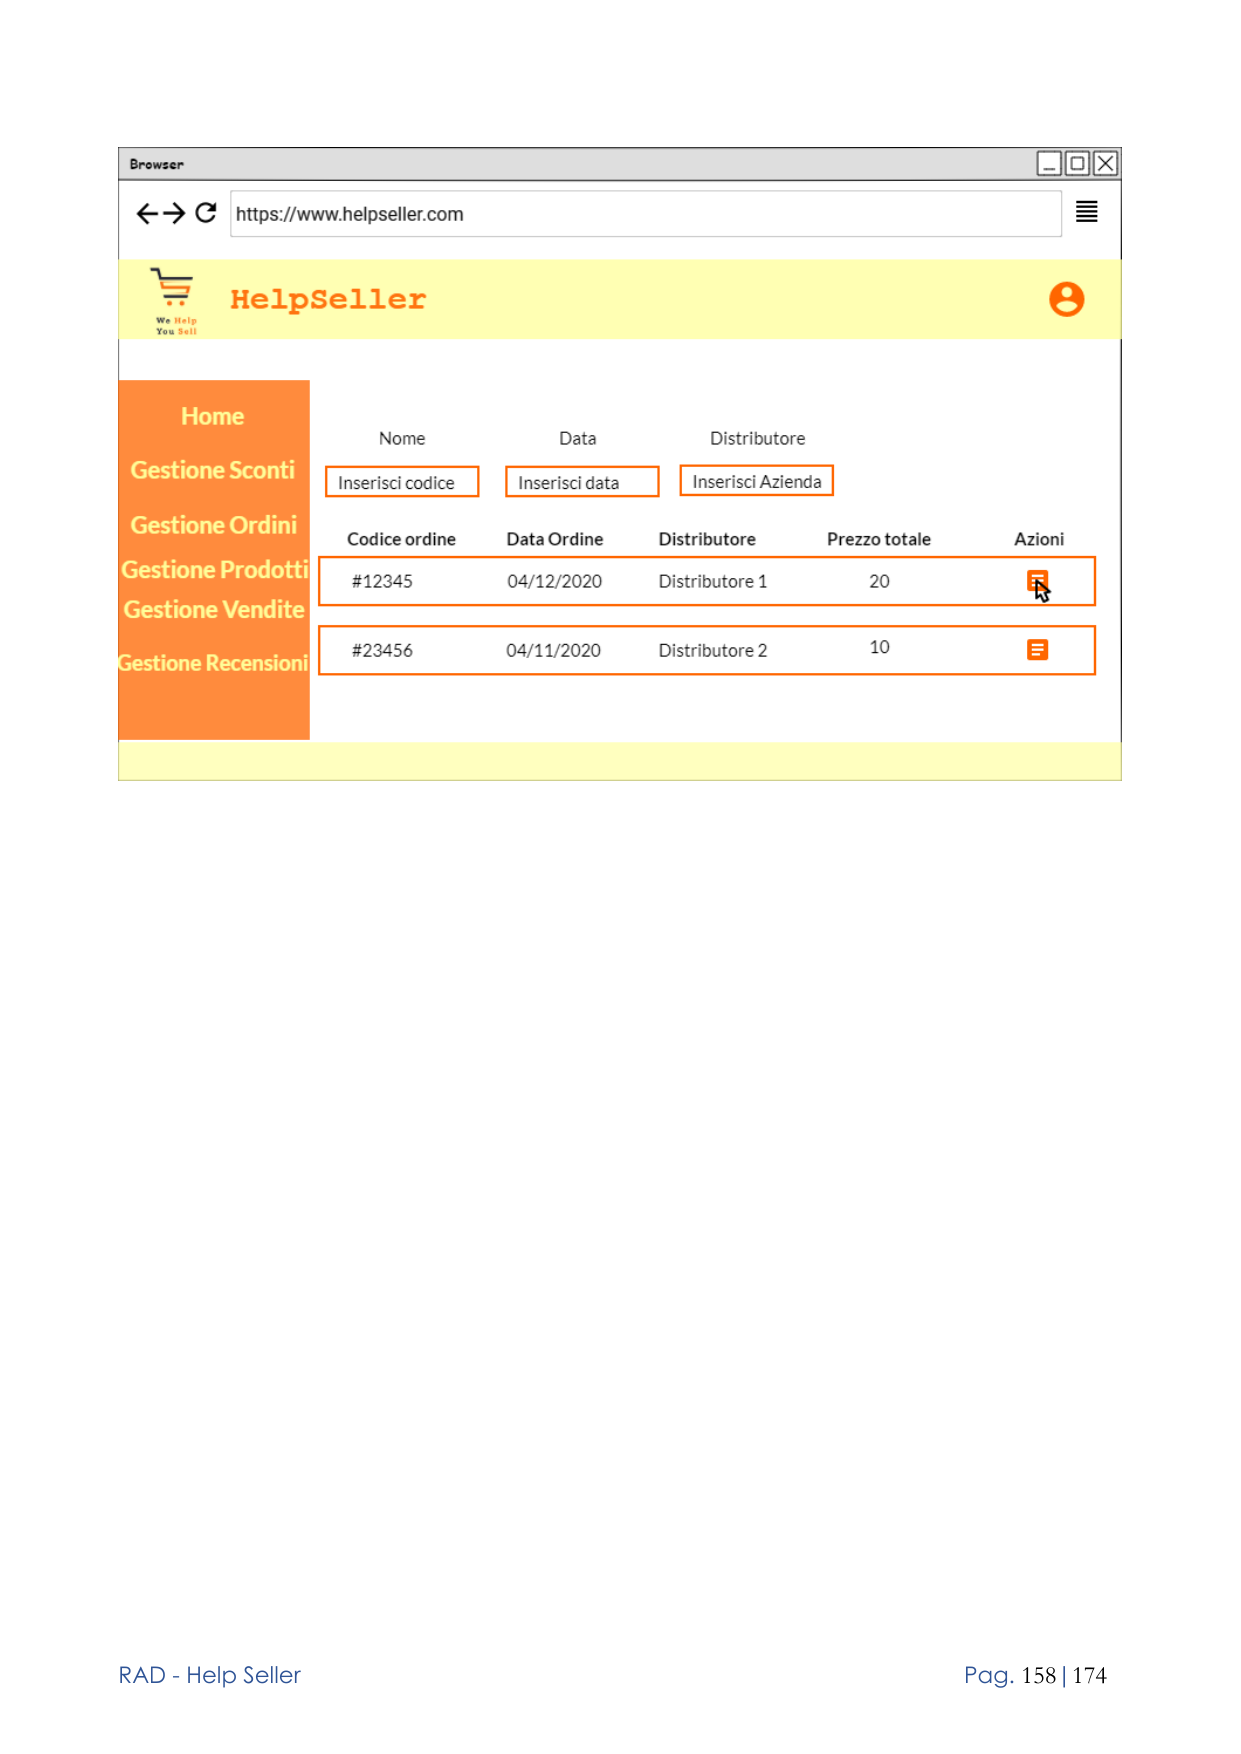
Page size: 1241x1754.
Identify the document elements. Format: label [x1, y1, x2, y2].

picture [118, 147, 1122, 781]
